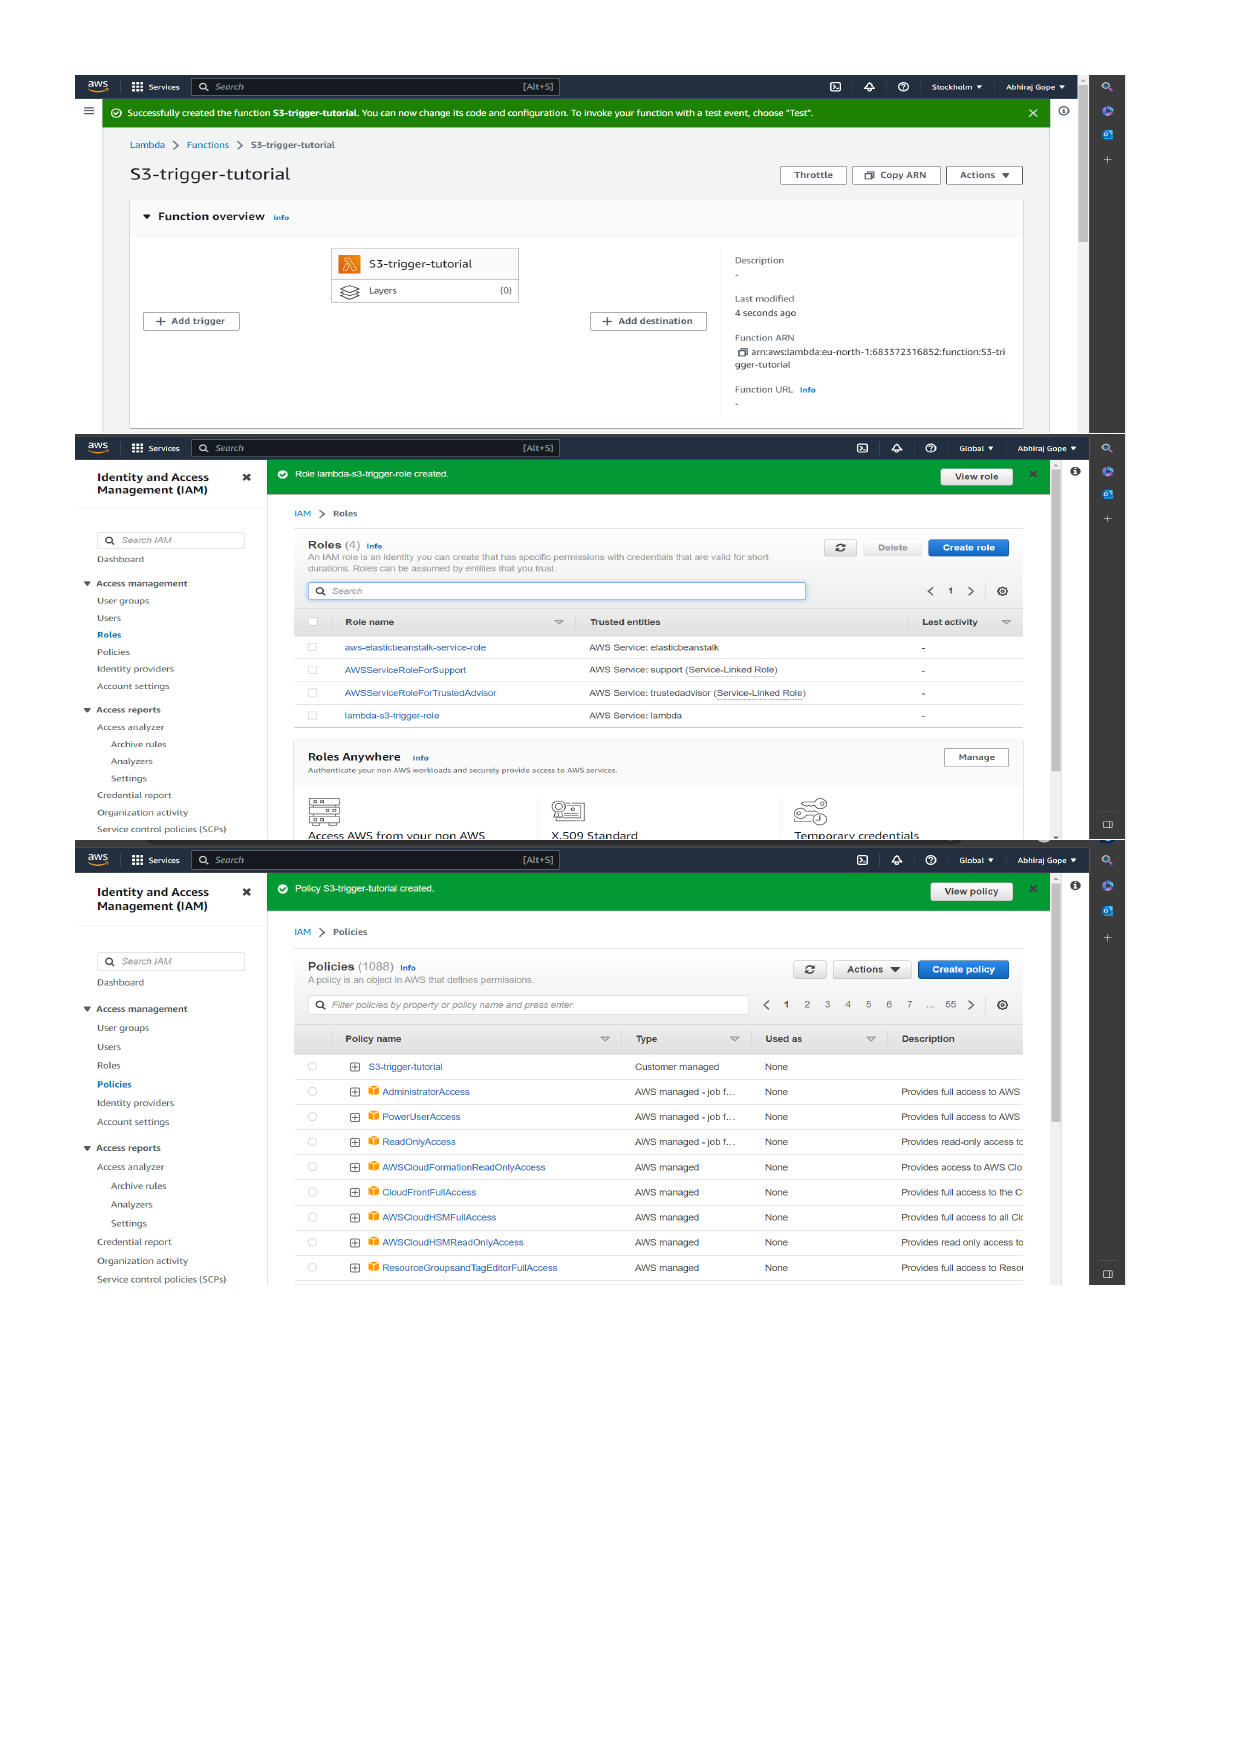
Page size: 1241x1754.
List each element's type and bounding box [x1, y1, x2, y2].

picture [75, 75, 1125, 433]
picture [75, 434, 1125, 839]
picture [75, 840, 1125, 1285]
